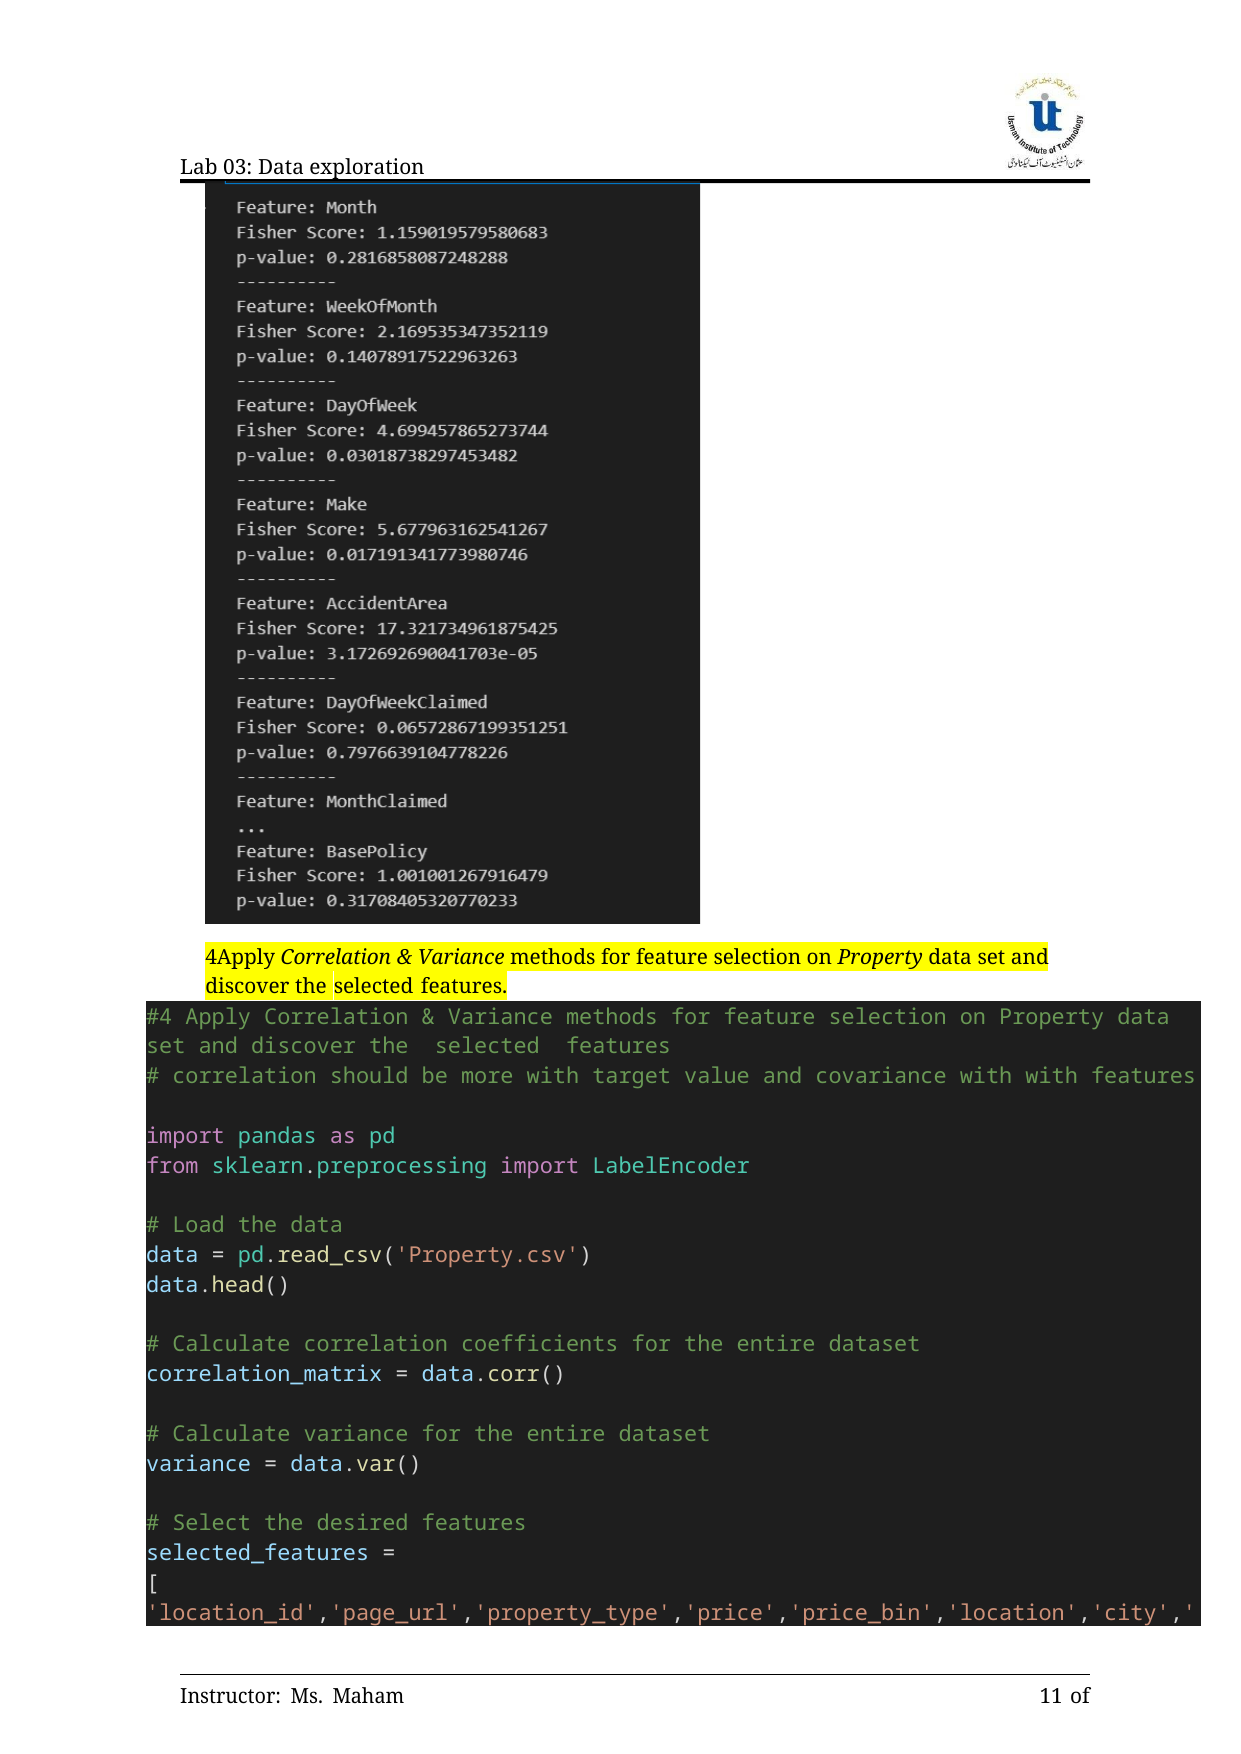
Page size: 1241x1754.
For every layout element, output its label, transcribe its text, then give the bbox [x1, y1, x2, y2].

text # Calculate variance for the entire dataset [146, 1418, 1201, 1447]
text import pandas as pd [146, 1120, 1201, 1149]
text #4 Apply Correlation & Variance methods for feature selection on Property data set and discover the selected features [146, 1001, 1201, 1060]
text variance = data.var() [146, 1447, 1201, 1477]
text # correlation should be more with target value and covariance with with features [146, 1060, 1201, 1090]
picture [205, 181, 700, 924]
text data.head() [146, 1269, 1201, 1298]
text # Load the data [146, 1209, 1201, 1239]
text # Select the desired features [146, 1507, 1201, 1537]
picture [1004, 73, 1085, 170]
text from sklearn.preprocessing import LabelEncoder [146, 1149, 1201, 1179]
text 4Apply Correlation & Variance methods for feature selection on Property data set and discover the selected features. [507, 942, 1089, 1000]
text # Calculate correlation coefficients for the entire dataset [146, 1328, 1201, 1358]
text data = pd.read_csv('Property.csv') [146, 1239, 1201, 1269]
text correlation_matrix = data.corr() [146, 1358, 1201, 1388]
